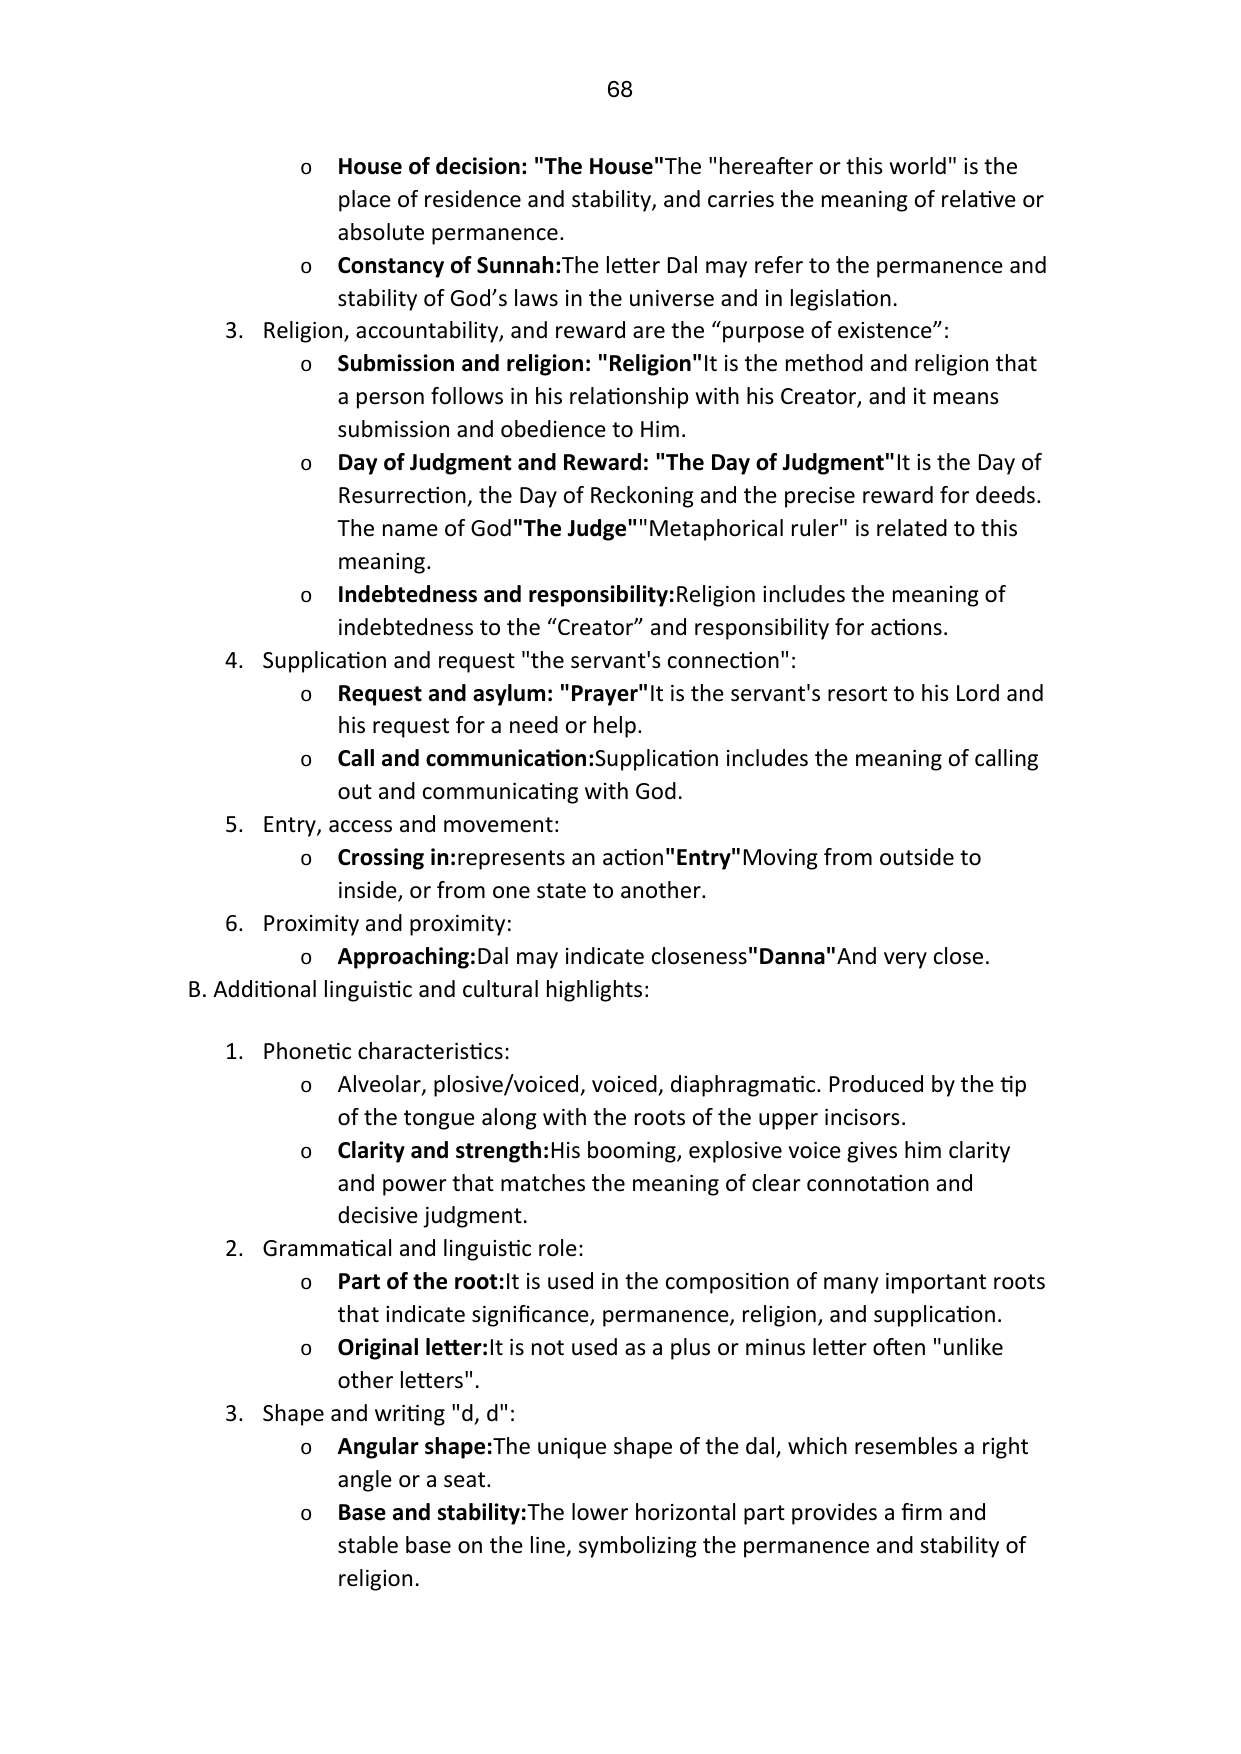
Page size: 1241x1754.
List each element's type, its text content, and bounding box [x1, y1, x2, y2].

list Grammatical and linguistic role: [225, 1232, 1053, 1263]
list Base and stability:The lower horizontal part provides a firm and stable base on the line, symbolizing the permanence and stability of religion. [300, 1496, 1053, 1592]
list Submission and religion: "Religion"It is the method and religion that a person follows in his relationship with his Creator, and it means submission and obedience to Him. [300, 347, 1053, 444]
list Phonetic characteristics: [225, 1035, 1053, 1066]
list Clarity and strength:His booming, explosive voice gives him clarity and power that matches the meaning of clear connotation and decisive judgment. [300, 1134, 1053, 1230]
list Entry, access and movement: [225, 808, 1053, 839]
list Original letter:It is not used as a plus or minus letter often "unlike other letters". [300, 1331, 1053, 1395]
list Religion, accountability, and reward are the “purpose of existence”: [225, 314, 1053, 345]
list Approaching:Dal may indicate closeness"Danna"And very close. [300, 940, 1053, 971]
list Indebtedness and responsibility:Religion includes the meaning of indebtedness to the “Creator” and responsibility for actions. [300, 578, 1053, 641]
list Supplication and request "the servant's connection": [225, 644, 1053, 674]
list Shape and writing "d, d": [225, 1397, 1053, 1428]
list Angular shape:The unique shape of the dal, which resembles a right angle or a seat. [300, 1430, 1053, 1493]
list Crossing in:represents an action"Entry"Moving from outside to inside, or from one state to another. [300, 841, 1053, 905]
list Alveolar, plosive/voiced, voiced, diaphragmatic. Produced by the tip of the tongue along with the roots of the upper incisors. [300, 1068, 1053, 1131]
list Constancy of Sunnah:The letter Dal may refer to the permanence and stability of God’s laws in the universe and in legislation. [300, 249, 1053, 312]
list Proximity and proximity: [225, 907, 1053, 938]
list Request and asylum: "Prayer"It is the servant's resort to his Lord and his request for a need or help. [300, 677, 1053, 740]
list Part of the root:It is used in the composition of many important roots that indicate significance, permanence, religion, and supplication. [300, 1265, 1053, 1329]
list Day of Judgment and Reward: "The Day of Judgment"It is the Day of Resurrection, the Day of Reckoning and the precise reward for deeds. The name of God"The Judge""Metaphorical ruler" is related to this meaning. [300, 446, 1053, 576]
text B. Additional linguistic and cultural highlights: [187, 973, 1053, 1003]
list Call and communication:Supplication includes the meaning of calling out and communicating with God. [300, 742, 1053, 806]
list House of decision: "The House"The "hereafter or this world" is the place of residence and stability, and carries the meaning of relative or absolute permanence. [300, 150, 1053, 246]
